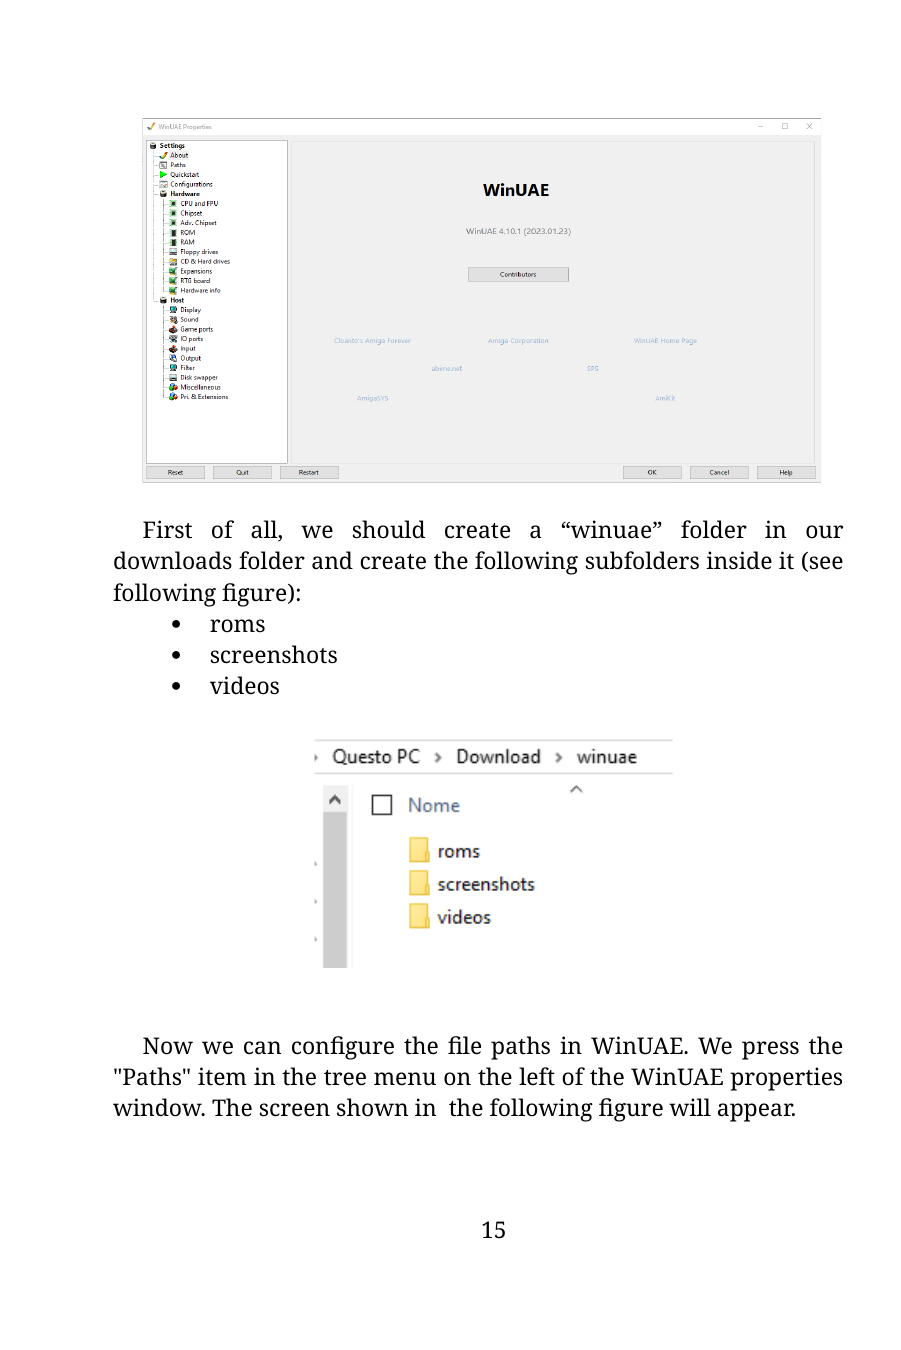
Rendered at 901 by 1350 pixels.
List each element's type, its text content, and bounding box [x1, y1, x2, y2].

list videos [172, 670, 844, 702]
text First of all, we should create a “winuae” folder in our downloads folder and create the following subfolders inside it (see following figure): [113, 514, 844, 608]
list roms [172, 608, 844, 639]
picture [142, 118, 822, 483]
text Now we can configure the file paths in WinUAE. We press the "Paths" item in the tree menu on the left of the WinUAE properties window. The screen shown in the following figure will appear. [113, 1030, 844, 1123]
picture [314, 732, 673, 968]
list screenshots [172, 639, 844, 670]
